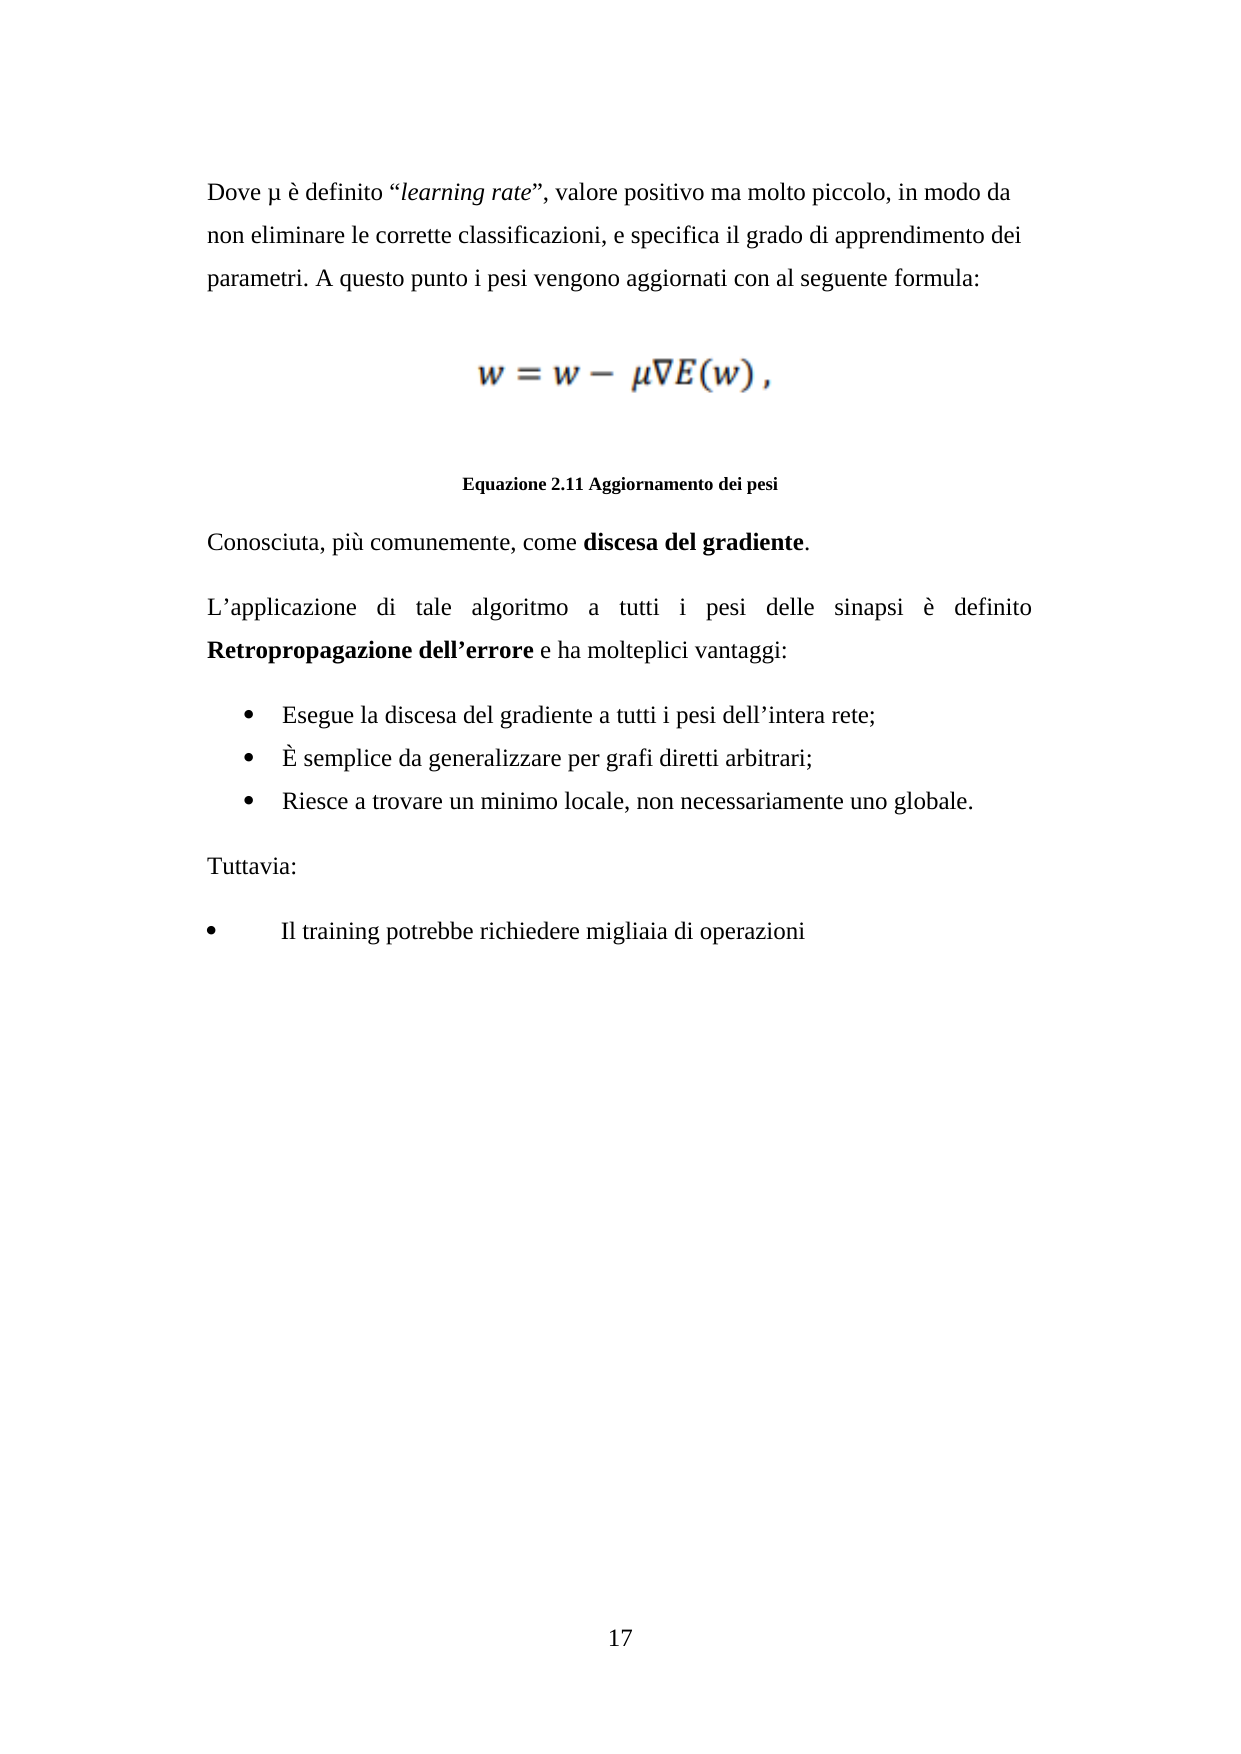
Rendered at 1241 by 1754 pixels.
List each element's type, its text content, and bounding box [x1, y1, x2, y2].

text L’applicazione di tale algoritmo a tutti i pesi delle sinapsi è definito Retropropagazione dell’errore e ha molteplici vantaggi: [207, 592, 1033, 663]
list È semplice da generalizzare per grafi diretti arbitrari; [244, 743, 1033, 772]
list Il training potrebbe richiedere migliaia di operazioni [207, 916, 1033, 945]
text Conosciuta, più comunemente, come discesa del gradiente. [207, 527, 1033, 555]
list Esegue la discesa del gradiente a tutti i pesi dell’intera rete; [244, 700, 1033, 728]
text Dove µ è definito “learning rate”, valore positivo ma molto piccolo, in modo da non eliminare le corrette classificazioni, e specifica il grado di apprendimento dei parametri. A questo punto i pesi vengono aggiornati con al seguente formula: [207, 177, 1033, 292]
picture [454, 328, 786, 437]
text Equazione 2.11 Aggiornamento dei pesi [207, 472, 1033, 494]
text Tuttavia: [207, 851, 1033, 880]
list Riesce a trovare un minimo locale, non necessariamente uno globale. [244, 786, 1033, 815]
